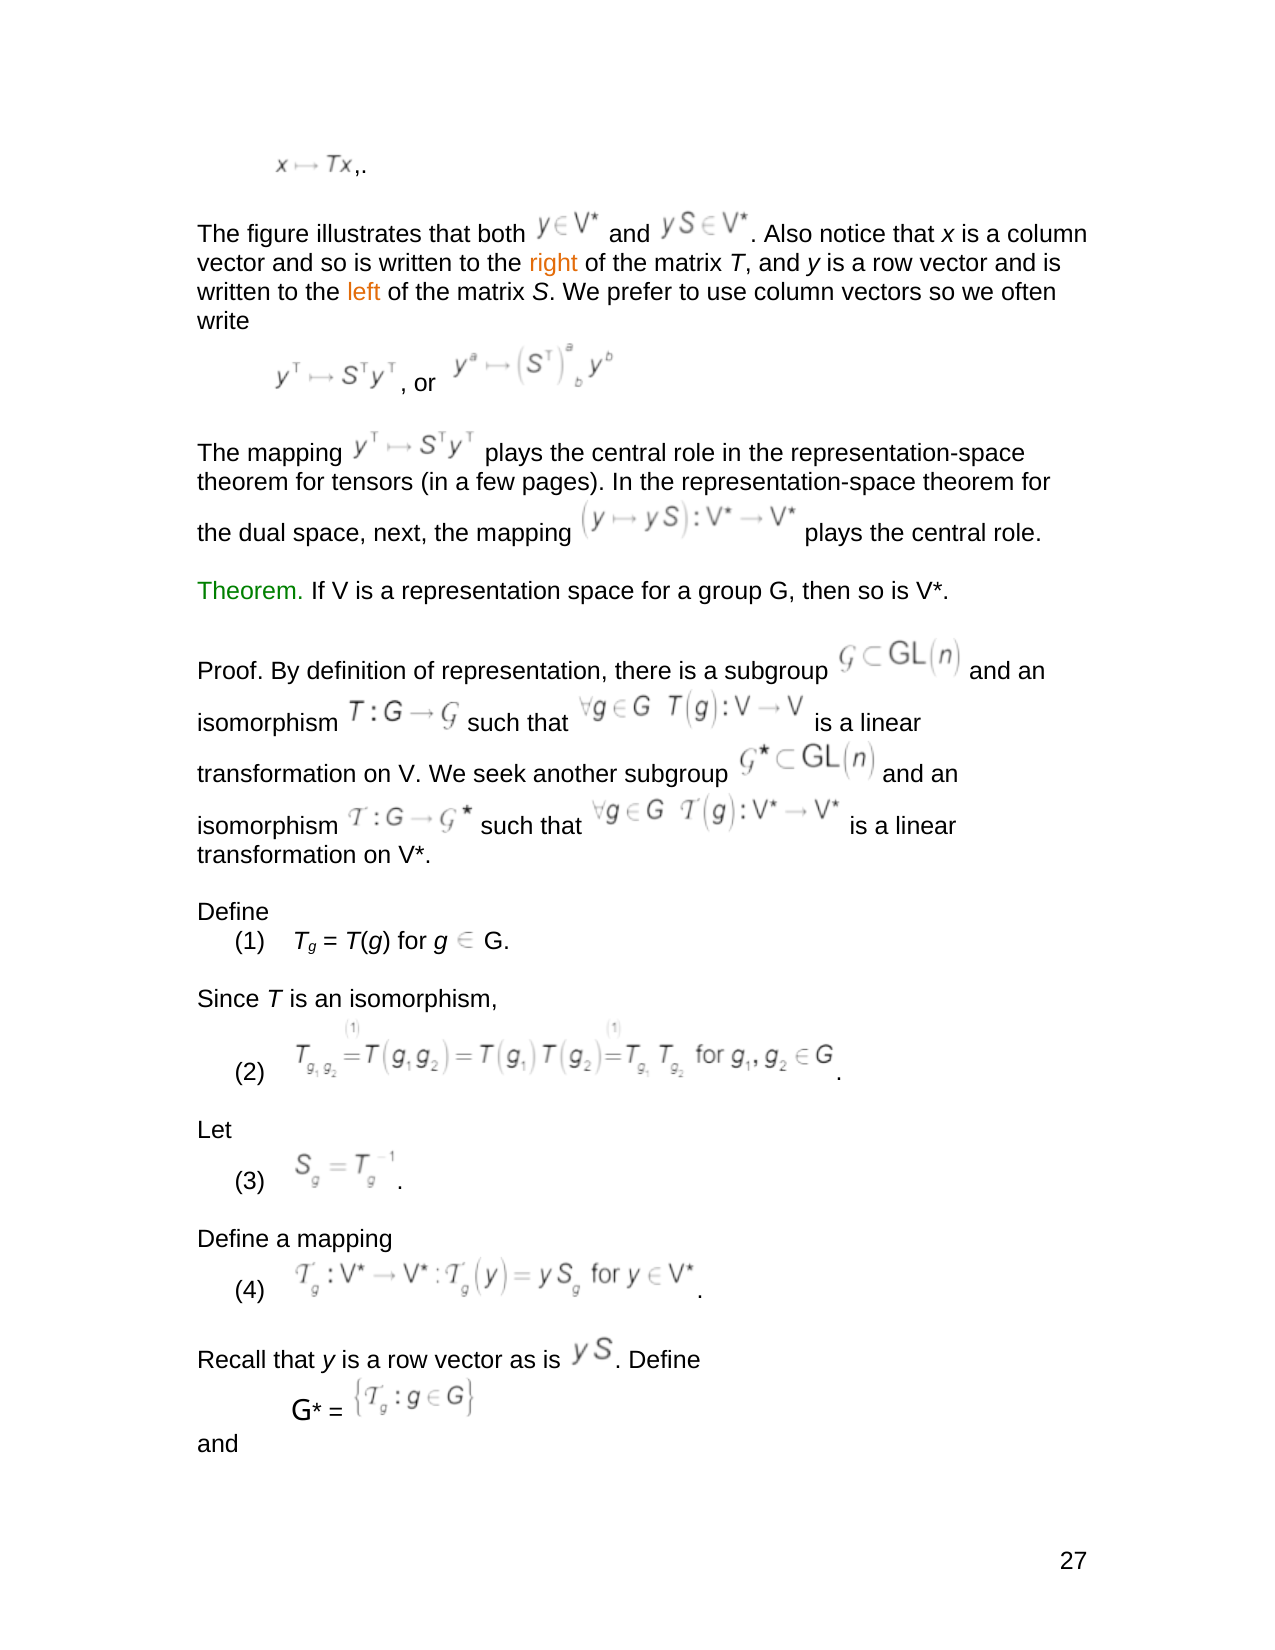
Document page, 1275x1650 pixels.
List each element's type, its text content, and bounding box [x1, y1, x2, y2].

list Tg = T(g) for g G. [234, 926, 1087, 955]
list . [234, 1012, 1087, 1086]
list Let [197, 1115, 1087, 1143]
list . [234, 1143, 1087, 1195]
text Theorem. If V is a representation space for a group G, then so is V*. [197, 576, 1087, 604]
text , or [197, 334, 1087, 397]
list . [234, 1253, 1087, 1304]
text The mapping plays the central role in the representation-space theorem for tensors (in a few pages). In the representation-space theorem for the dual space, next, the mapping plays the central role. [197, 426, 1087, 547]
text The figure illustrates that both and . Also notice that x is a column vector and so is written to the right of the matrix T, and y is a row vector and is written to the left of the matrix S. We prefer to use column vectors so we often write [197, 207, 1087, 334]
text Since T is an isomorphism, [197, 983, 1087, 1012]
text Recall that y is a row vector as is . Define [197, 1333, 1087, 1374]
text ,. [197, 150, 1087, 179]
text Proof. By definition of representation, there is a subgroup and an isomorphism such that is a linear transformation on V. We seek another subgroup and an isomorphism such that is a linear transformation on V*. [197, 633, 1087, 868]
text G* = [197, 1374, 1087, 1428]
text and [197, 1428, 1087, 1457]
text Define a mapping [197, 1224, 1087, 1253]
text Define [197, 897, 1087, 926]
